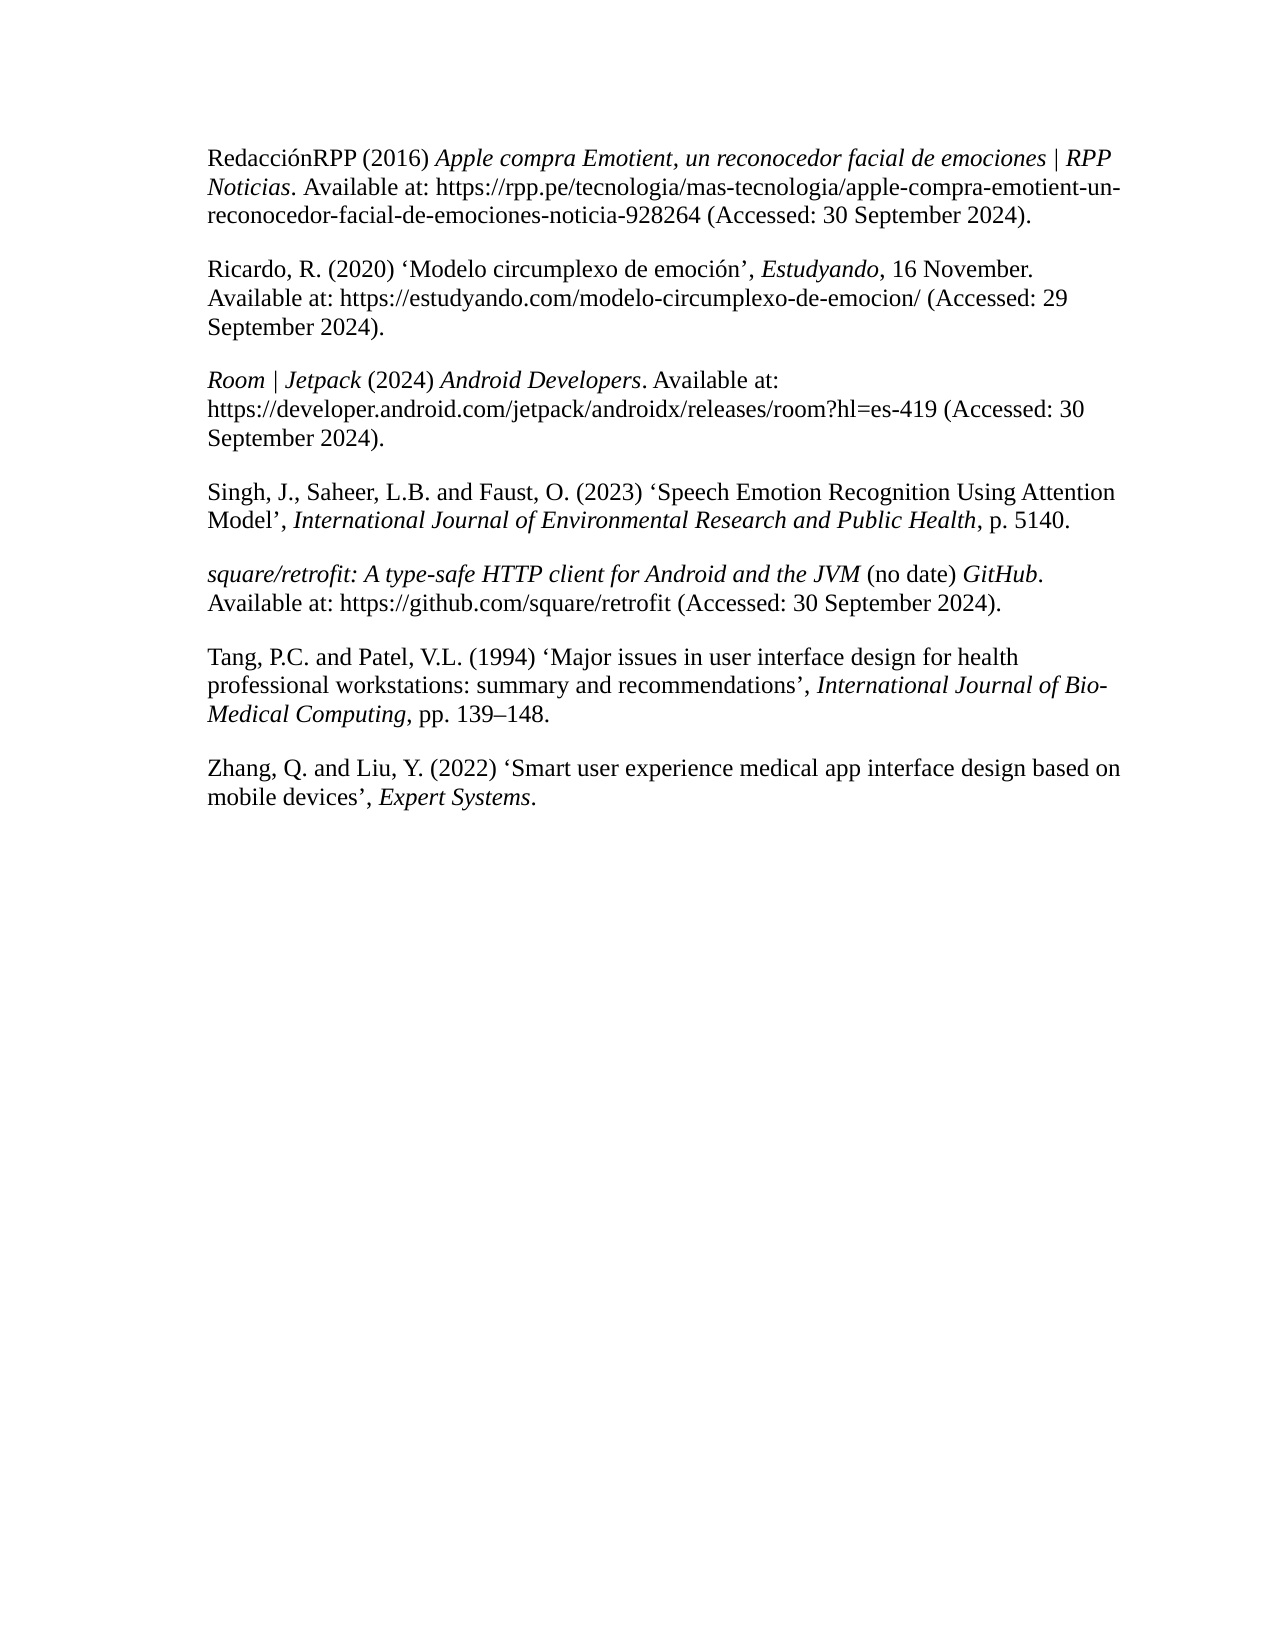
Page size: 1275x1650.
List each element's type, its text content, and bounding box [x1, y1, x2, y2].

text Singh, J., Saheer, L.B. and Faust, O. (2023) ‘Speech Emotion Recognition Using Attention Model’, International Journal of Environmental Research and Public Health, p. 5140. [207, 477, 1125, 534]
text Room | Jetpack (2024) Android Developers. Available at: https://developer.android.com/jetpack/androidx/releases/room?hl=es-419 (Accessed: 30 September 2024). [207, 366, 1125, 452]
text Tang, P.C. and Patel, V.L. (1994) ‘Major issues in user interface design for health professional workstations: summary and recommendations’, International Journal of Bio-Medical Computing, pp. 139–148. [207, 642, 1125, 728]
text square/retrofit: A type-safe HTTP client for Android and the JVM (no date) GitHub. Available at: https://github.com/square/retrofit (Accessed: 30 September 2024). [207, 559, 1125, 617]
text Zhang, Q. and Liu, Y. (2022) ‘Smart user experience medical app interface design based on mobile devices’, Expert Systems. [207, 753, 1125, 811]
text RedacciónRPP (2016) Apple compra Emotient, un reconocedor facial de emociones | RPP Noticias. Available at: https://rpp.pe/tecnologia/mas-tecnologia/apple-compra-emotient-un-reconocedor-facial-de-emociones-noticia-928264 (Accessed: 30 September 2024). [207, 143, 1125, 229]
text Ricardo, R. (2020) ‘Modelo circumplexo de emoción’, Estudyando, 16 November. Available at: https://estudyando.com/modelo-circumplexo-de-emocion/ (Accessed: 29 September 2024). [207, 254, 1125, 341]
